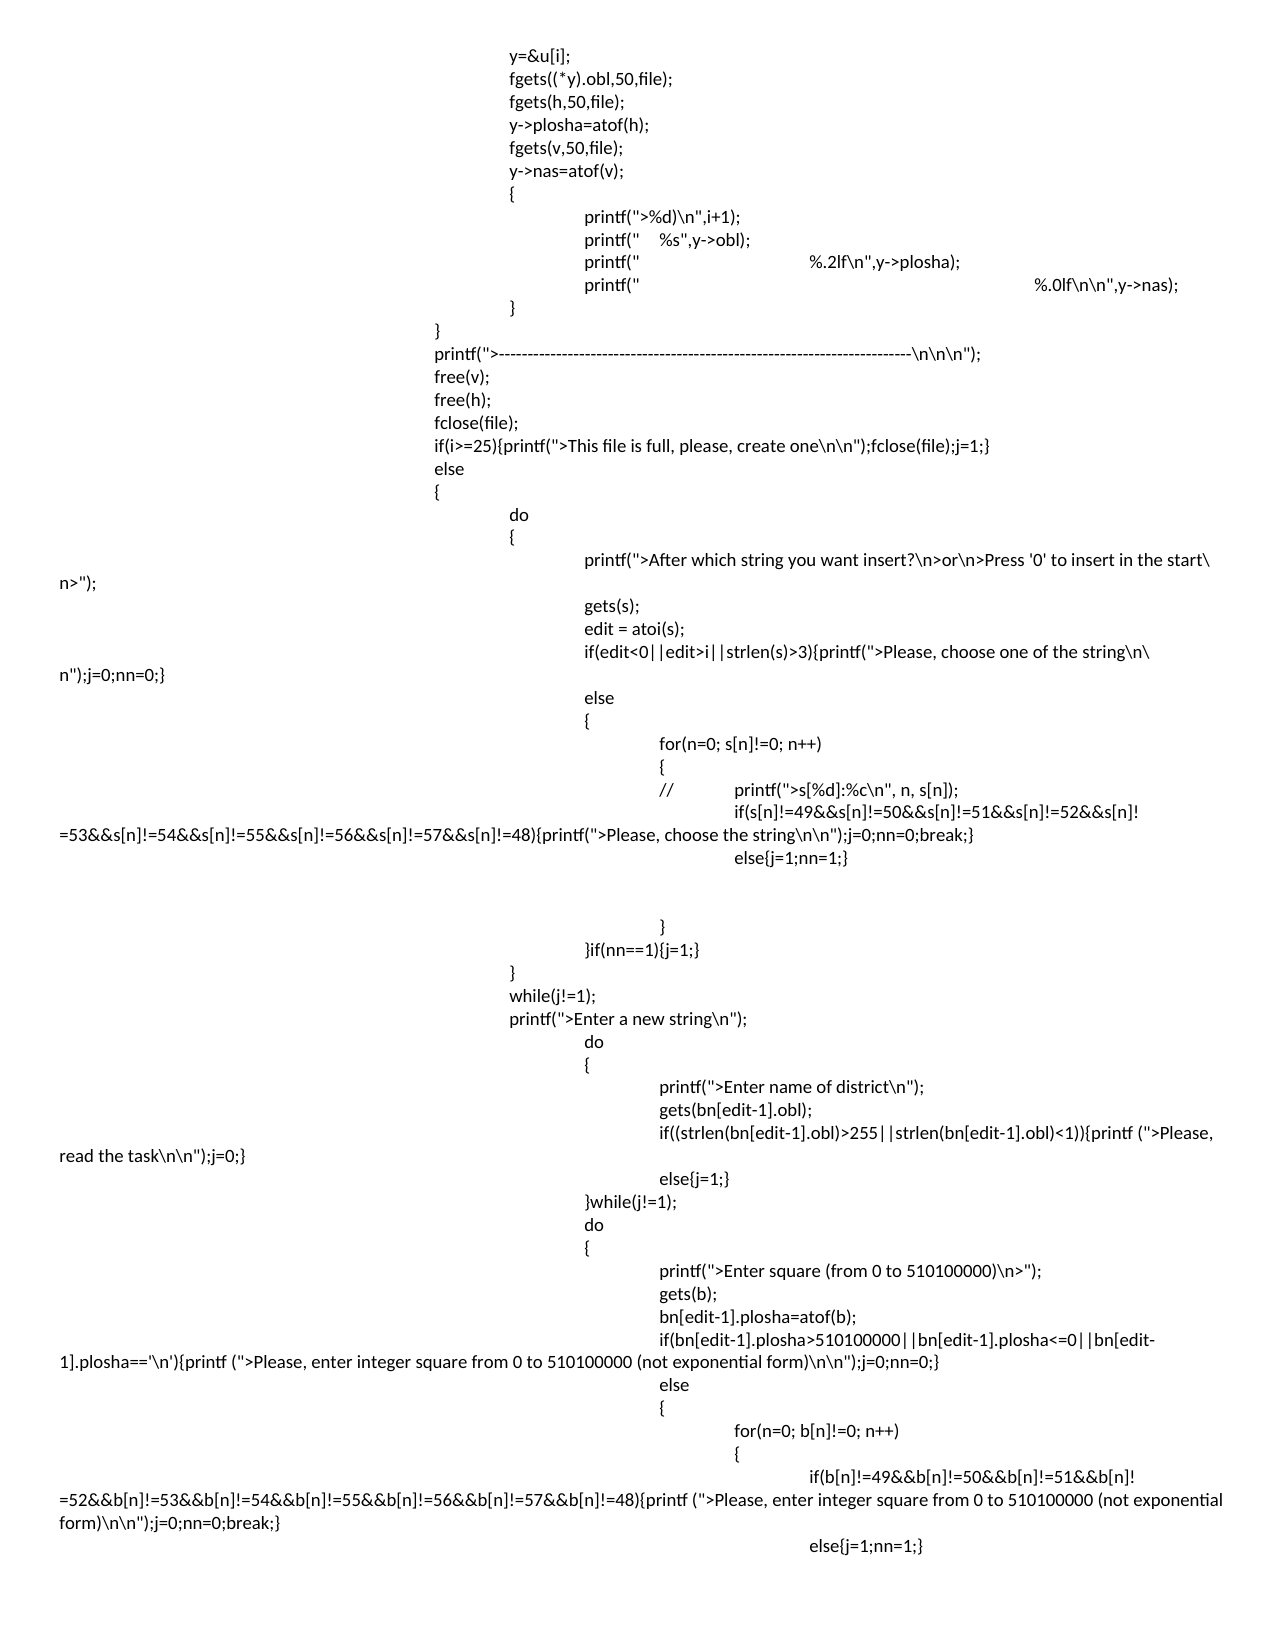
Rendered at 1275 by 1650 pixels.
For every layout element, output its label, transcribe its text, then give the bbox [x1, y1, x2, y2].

text { [59, 480, 1226, 503]
text } [59, 319, 1226, 342]
text printf(" %.0lf\n\n",y->nas); [59, 273, 1226, 296]
text { [59, 1236, 1226, 1259]
text printf(">Enter a new string\n"); [59, 1007, 1226, 1030]
text printf(">------------------------------------------------------------------------\n\n\n"); [59, 342, 1226, 365]
text do [59, 1213, 1226, 1236]
text for(n=0; s[n]!=0; n++) [59, 732, 1226, 755]
text { [59, 1442, 1226, 1465]
text edit = atoi(s); [59, 617, 1226, 640]
text else [59, 1373, 1226, 1396]
text { [59, 182, 1226, 205]
text if(s[n]!=49&&s[n]!=50&&s[n]!=51&&s[n]!=52&&s[n]!=53&&s[n]!=54&&s[n]!=55&&s[n]!=56&&s[n]!=57&&s[n]!=48){printf(">Please, choose the string\n\n");j=0;nn=0;break;} [59, 801, 1226, 846]
text fgets(h,50,file); [59, 90, 1226, 113]
text printf(" %.2lf\n",y->plosha); [59, 251, 1226, 273]
text if(i>=25){printf(">This file is full, please, create one\n\n");fclose(file);j=1;} [59, 434, 1226, 457]
text { [59, 1053, 1226, 1076]
text { [59, 526, 1226, 548]
text else [59, 457, 1226, 480]
text // printf(">s[%d]:%c\n", n, s[n]); [59, 778, 1226, 801]
text } [59, 961, 1226, 984]
text if((strlen(bn[edit-1].obl)>255||strlen(bn[edit-1].obl)<1)){printf (">Please, read the task\n\n");j=0;} [59, 1121, 1226, 1167]
text do [59, 1030, 1226, 1053]
text for(n=0; b[n]!=0; n++) [59, 1419, 1226, 1442]
text if(b[n]!=49&&b[n]!=50&&b[n]!=51&&b[n]!=52&&b[n]!=53&&b[n]!=54&&b[n]!=55&&b[n]!=56&&b[n]!=57&&b[n]!=48){printf (">Please, enter integer square from 0 to 510100000 (not exponential form)\n\n");j=0;nn=0;break;} [59, 1465, 1226, 1534]
text fgets((*y).obl,50,file); [59, 67, 1226, 90]
text printf(" %s",y->obl); [59, 228, 1226, 251]
text if(bn[edit-1].plosha>510100000||bn[edit-1].plosha<=0||bn[edit-1].plosha=='\n'){printf (">Please, enter integer square from 0 to 510100000 (not exponential form)\n\n");j=0;nn=0;} [59, 1328, 1226, 1373]
text fgets(v,50,file); [59, 136, 1226, 159]
text fclose(file); [59, 411, 1226, 434]
text printf(">Enter square (from 0 to 510100000)\n>"); [59, 1259, 1226, 1282]
text gets(bn[edit-1].obl); [59, 1098, 1226, 1121]
text if(edit<0||edit>i||strlen(s)>3){printf(">Please, choose one of the string\n\n");j=0;nn=0;} [59, 640, 1226, 686]
text gets(b); [59, 1282, 1226, 1305]
text }if(nn==1){j=1;} [59, 938, 1226, 961]
text { [59, 709, 1226, 732]
text { [59, 755, 1226, 778]
text while(j!=1); [59, 984, 1226, 1007]
text }while(j!=1); [59, 1190, 1226, 1213]
text bn[edit-1].plosha=atof(b); [59, 1305, 1226, 1328]
text } [59, 296, 1226, 319]
text do [59, 503, 1226, 526]
text } [59, 915, 1226, 938]
text printf(">Enter name of district\n"); [59, 1076, 1226, 1098]
text printf(">%d)\n",i+1); [59, 205, 1226, 228]
text y->plosha=atof(h); [59, 113, 1226, 136]
text else{j=1;nn=1;} [59, 1534, 1226, 1603]
text else [59, 686, 1226, 709]
text y->nas=atof(v); [59, 159, 1226, 182]
text printf(">After which string you want insert?\n>or\n>Press '0' to insert in the start\n>"); [59, 548, 1226, 594]
text else{j=1;nn=1;} [59, 846, 1226, 915]
text else{j=1;} [59, 1167, 1226, 1190]
text gets(s); [59, 594, 1226, 617]
text free(v); [59, 365, 1226, 388]
text free(h); [59, 388, 1226, 411]
text { [59, 1396, 1226, 1419]
text y=&u[i]; [59, 44, 1226, 67]
